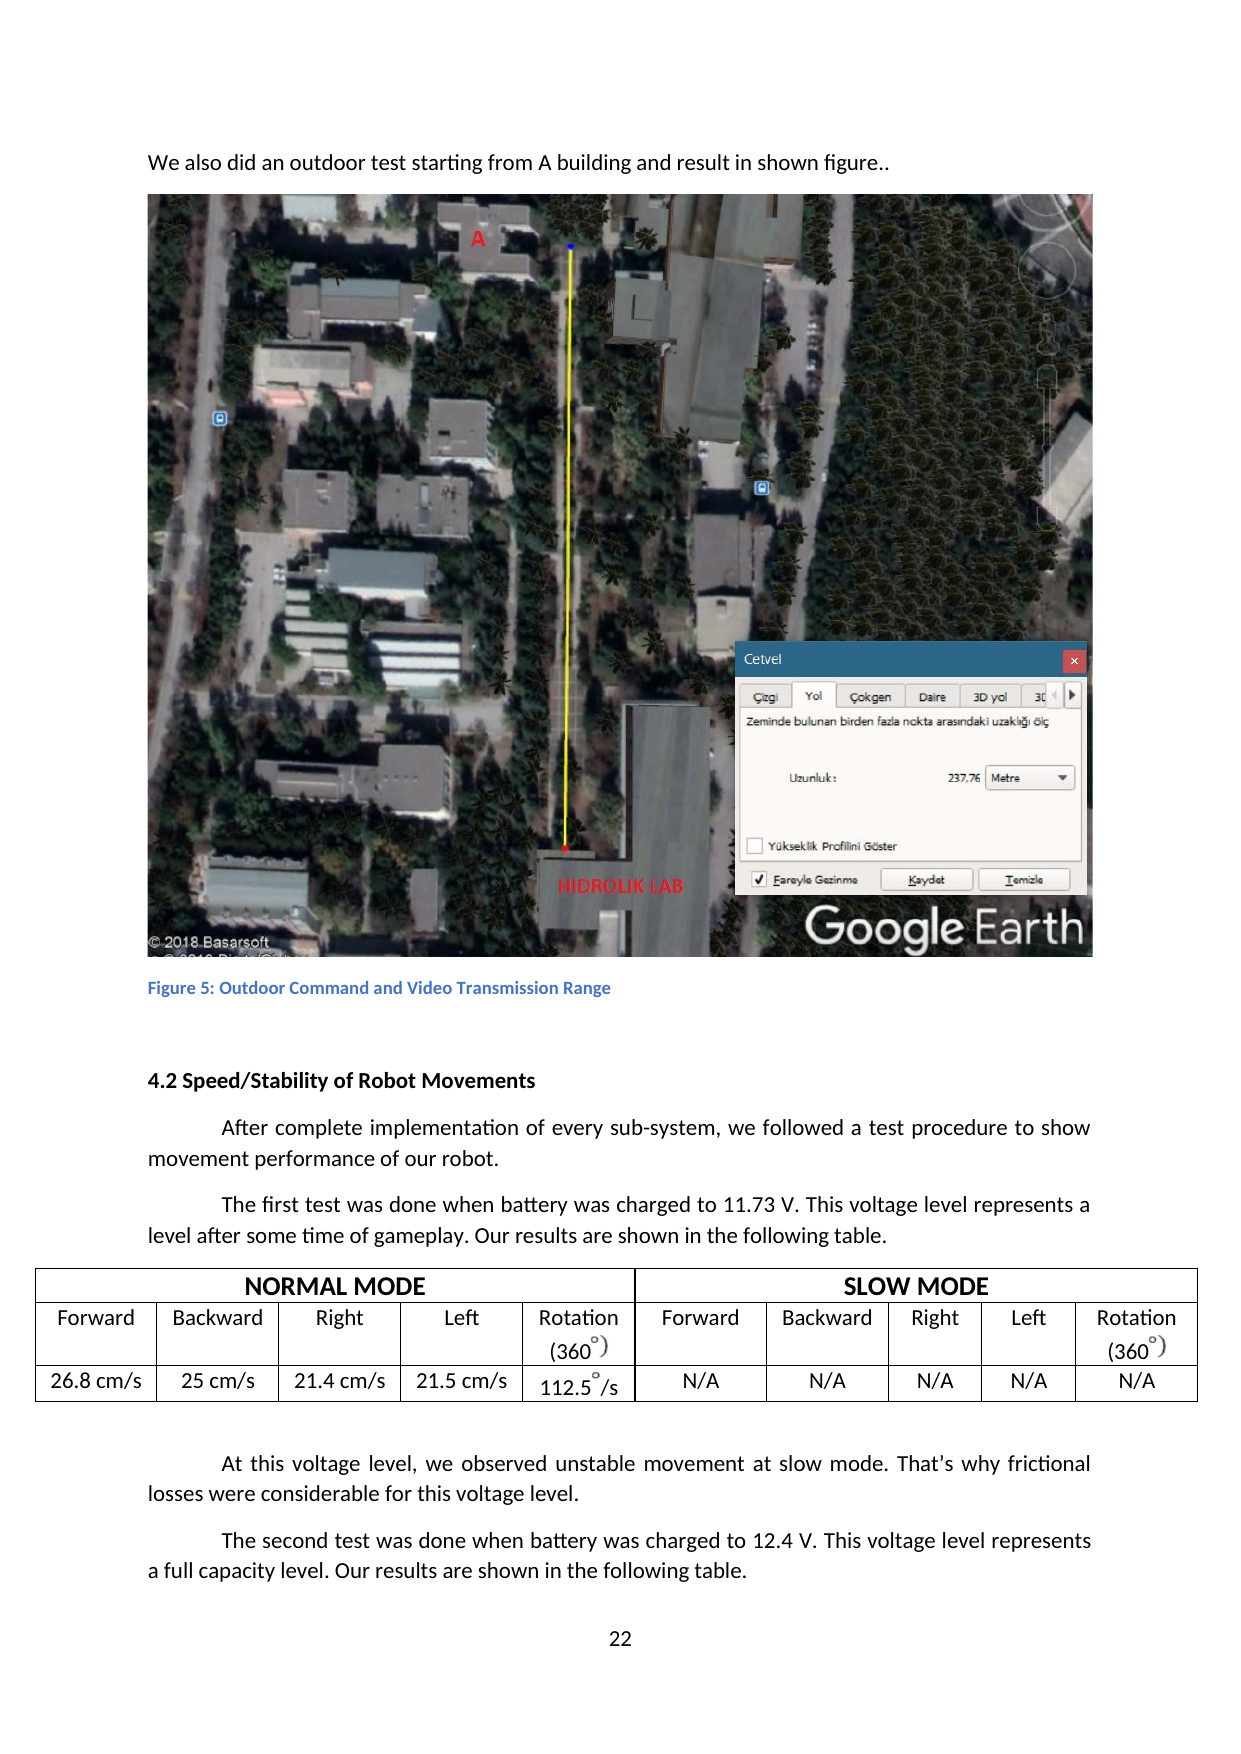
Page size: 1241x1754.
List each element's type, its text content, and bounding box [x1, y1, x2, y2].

text Figure 5: Outdoor Command and Video Transmission Range [148, 976, 1093, 999]
text We also did an outdoor test starting from A building and result in shown figure.. [148, 148, 1093, 176]
text 4.2 Speed/Stability of Robot Movements [148, 1067, 1093, 1094]
picture [1148, 1330, 1167, 1360]
table_cell N/A [767, 1366, 888, 1401]
table_cell Forward [636, 1303, 766, 1365]
table_cell 21.4 cm/s [279, 1366, 400, 1401]
text The first test was done when battery was charged to 11.73 V. This voltage level represents a level after some time of gameplay. Our results are shown in the following table. [148, 1191, 1093, 1249]
table_cell Rotation (360 [1076, 1303, 1197, 1365]
table_header SLOW MODE [636, 1269, 1197, 1302]
picture [591, 1330, 609, 1360]
table_cell Right [279, 1303, 400, 1365]
table_cell 21.5 cm/s [401, 1366, 522, 1401]
table_header NORMAL MODE [36, 1269, 634, 1302]
table_cell Left [401, 1303, 522, 1365]
table_cell N/A [889, 1366, 981, 1401]
table_cell Right [889, 1303, 981, 1365]
table_cell 25 cm/s [157, 1366, 278, 1401]
text The second test was done when battery was charged to 12.4 V. This voltage level represents a full capacity level. Our results are shown in the following table. [148, 1526, 1093, 1584]
table_cell Backward [157, 1303, 278, 1365]
table_cell N/A [1076, 1366, 1197, 1401]
table_cell 26.8 cm/s [36, 1366, 156, 1401]
text At this voltage level, we observed unstable movement at slow mode. That’s why frictional losses were considerable for this voltage level. [148, 1449, 1093, 1507]
table_cell 112.5/s [523, 1366, 634, 1401]
table_cell Backward [767, 1303, 888, 1365]
table_cell N/A [636, 1366, 766, 1401]
picture [147, 194, 1093, 957]
text After complete implementation of every sub-system, we followed a test procedure to show movement performance of our robot. [148, 1113, 1093, 1172]
table_cell Forward [36, 1303, 156, 1365]
table_cell Rotation (360 [523, 1303, 634, 1365]
picture [591, 1366, 601, 1395]
table_cell N/A [982, 1366, 1075, 1401]
table_cell Left [982, 1303, 1075, 1365]
